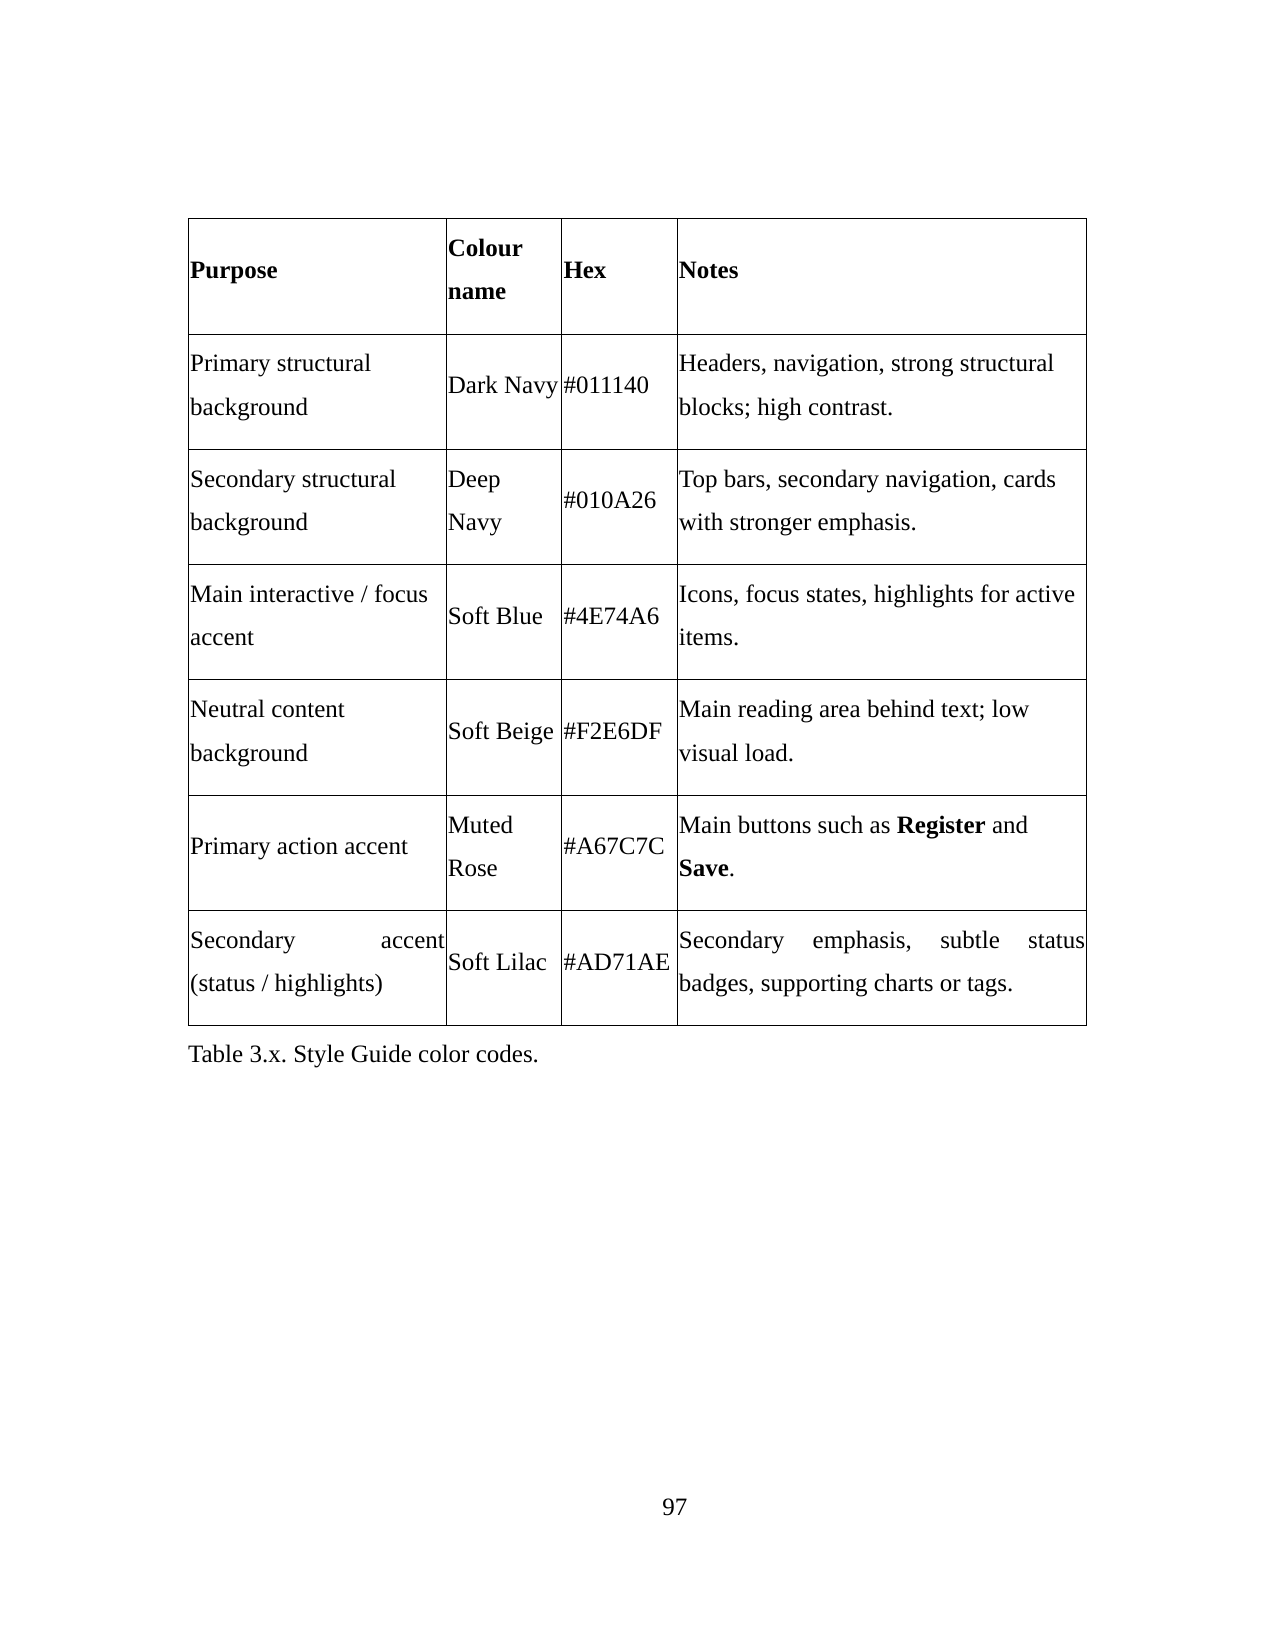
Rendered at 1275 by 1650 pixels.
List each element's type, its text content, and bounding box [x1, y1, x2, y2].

table_cell Soft Beige [447, 680, 561, 795]
table_cell Dark Navy [447, 335, 561, 449]
table_header Colour name [447, 219, 561, 333]
table_cell Headers, navigation, strong structural blocks; high contrast. [678, 335, 1086, 449]
table_cell Neutral content background [189, 680, 446, 795]
table_header Hex [562, 219, 677, 333]
table_cell Top bars, secondary navigation, cards with stronger emphasis. [678, 450, 1086, 564]
table_cell Main interactive / focus accent [189, 565, 446, 679]
table_cell #010A26 [562, 450, 677, 564]
table_cell #F2E6DF [562, 680, 677, 795]
table_cell #A67C7C [562, 796, 677, 910]
table_cell Primary structural background [189, 335, 446, 449]
table_cell #4E74A6 [562, 565, 677, 679]
table_cell Main buttons such as Register and Save. [678, 796, 1086, 910]
table_cell Secondary structural background [189, 450, 446, 564]
table_cell Secondary accent (status / highlights) [189, 911, 446, 1025]
table_cell Deep Navy [447, 450, 561, 564]
table_cell #011140 [562, 335, 677, 449]
table_cell Muted Rose [447, 796, 561, 910]
table_cell Secondary emphasis, subtle status badges, supporting charts or tags. [678, 911, 1086, 1025]
table_header Purpose [189, 219, 446, 333]
table_cell Soft Blue [447, 565, 561, 679]
table_cell #AD71AE [562, 911, 677, 1025]
table_header Notes [678, 219, 1086, 333]
table_cell Main reading area behind text; low visual load. [678, 680, 1086, 795]
table_cell Icons, focus states, highlights for active items. [678, 565, 1086, 679]
table_cell Soft Lilac [447, 911, 561, 1025]
text Table 3.x. Style Guide color codes. [188, 1039, 1087, 1068]
table_cell Primary action accent [189, 796, 446, 910]
